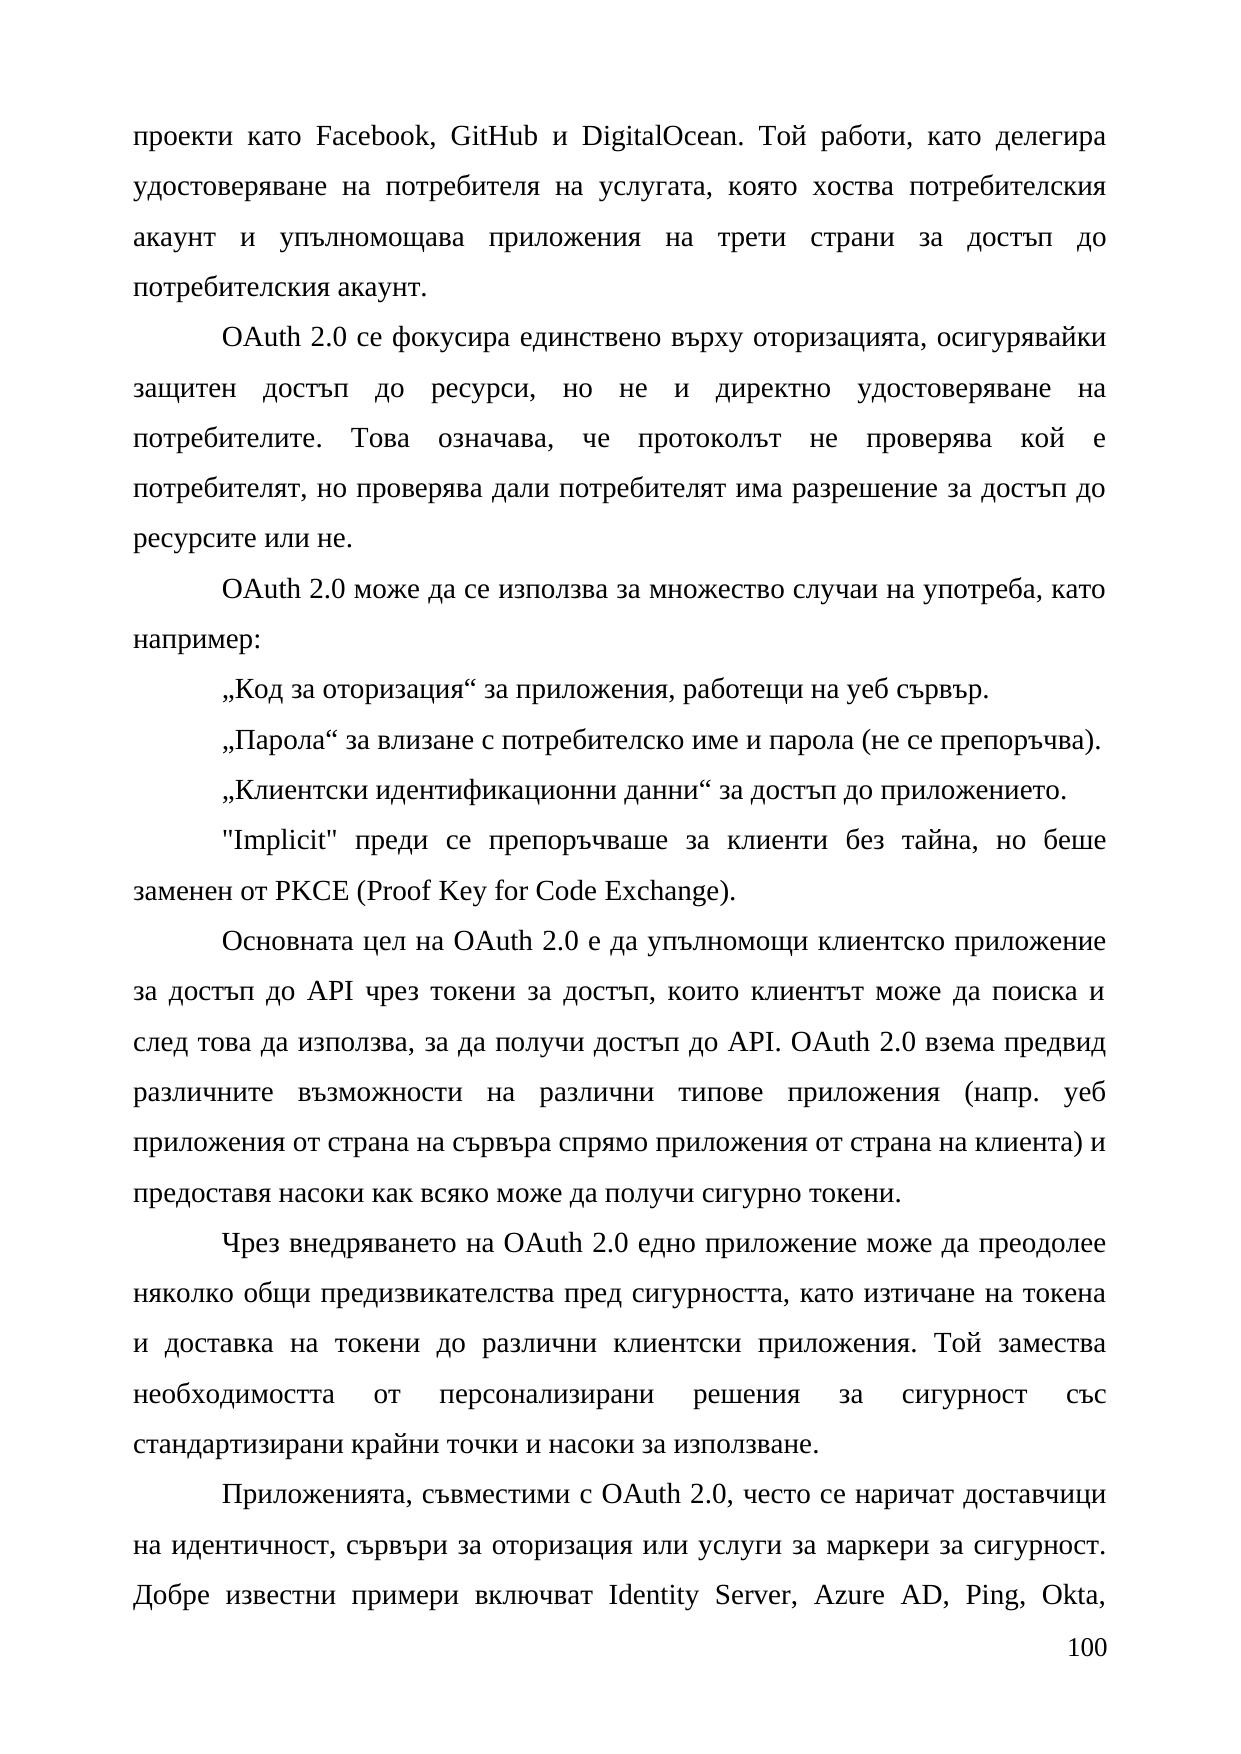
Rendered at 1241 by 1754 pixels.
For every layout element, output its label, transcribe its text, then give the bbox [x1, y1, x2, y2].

text OAuth 2.0 се фокусира единствено върху оторизацията, осигурявайки защитен достъп до ресурси, но не и директно удостоверяване на потребителите. Това означава, че протоколът не проверява кой е потребителят, но проверява дали потребителят има разрешение за достъп до ресурсите или не. [133, 319, 1107, 554]
text "Implicit" преди се препоръчваше за клиенти без тайна, но беше заменен от PKCE (Proof Key for Code Exchange). [133, 822, 1107, 906]
text OAuth 2.0 може да се използва за множество случаи на употреба, като например: [133, 571, 1107, 655]
text „Клиентски идентификационни данни“ за достъп до приложението. [133, 772, 1107, 806]
text „Парола“ за влизане с потребителско име и парола (не се препоръчва). [133, 722, 1107, 755]
text Основната цел на OAuth 2.0 е да упълномощи клиентско приложение за достъп до API чрез токени за достъп, които клиентът може да поиска и след това да използва, за да получи достъп до API. OAuth 2.0 взема предвид различните възможности на различни типове приложения (напр. уеб приложения от страна на сървъра спрямо приложения от страна на клиента) и предоставя насоки как всяко може да получи сигурно токени. [133, 923, 1107, 1208]
text „Код за оторизация“ за приложения, работещи на уеб сървър. [133, 672, 1107, 705]
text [133, 1477, 1107, 1611]
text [133, 118, 1107, 303]
text Чрез внедряването на OAuth 2.0 едно приложение може да преодолее няколко общи предизвикателства пред сигурността, като изтичане на токена и доставка на токени до различни клиентски приложения. Той замества необходимостта от персонализирани решения за сигурност със стандартизирани крайни точки и насоки за използване. [133, 1225, 1107, 1460]
